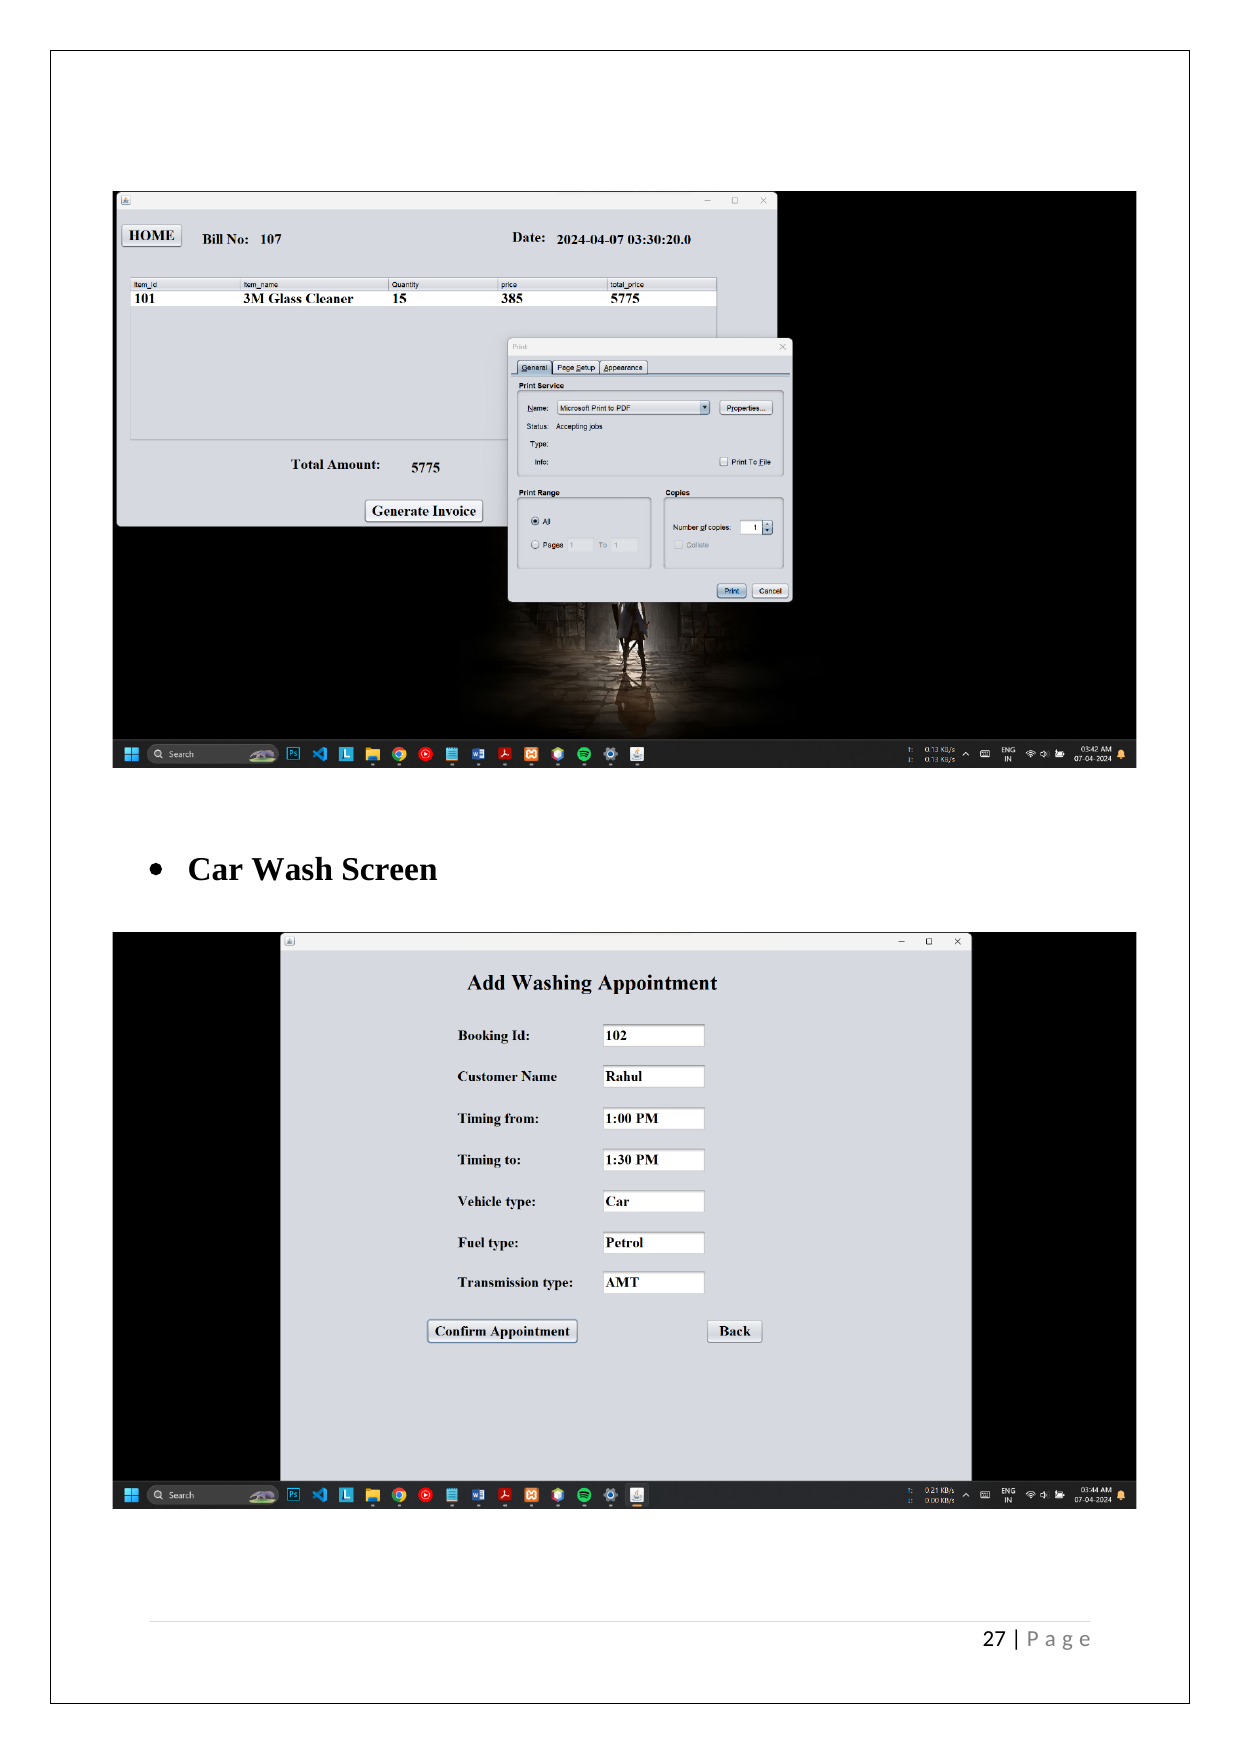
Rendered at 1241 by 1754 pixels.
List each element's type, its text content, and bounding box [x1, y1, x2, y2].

picture [112, 932, 1137, 1509]
picture [112, 191, 1137, 768]
list Car Wash Screen [150, 850, 1090, 888]
